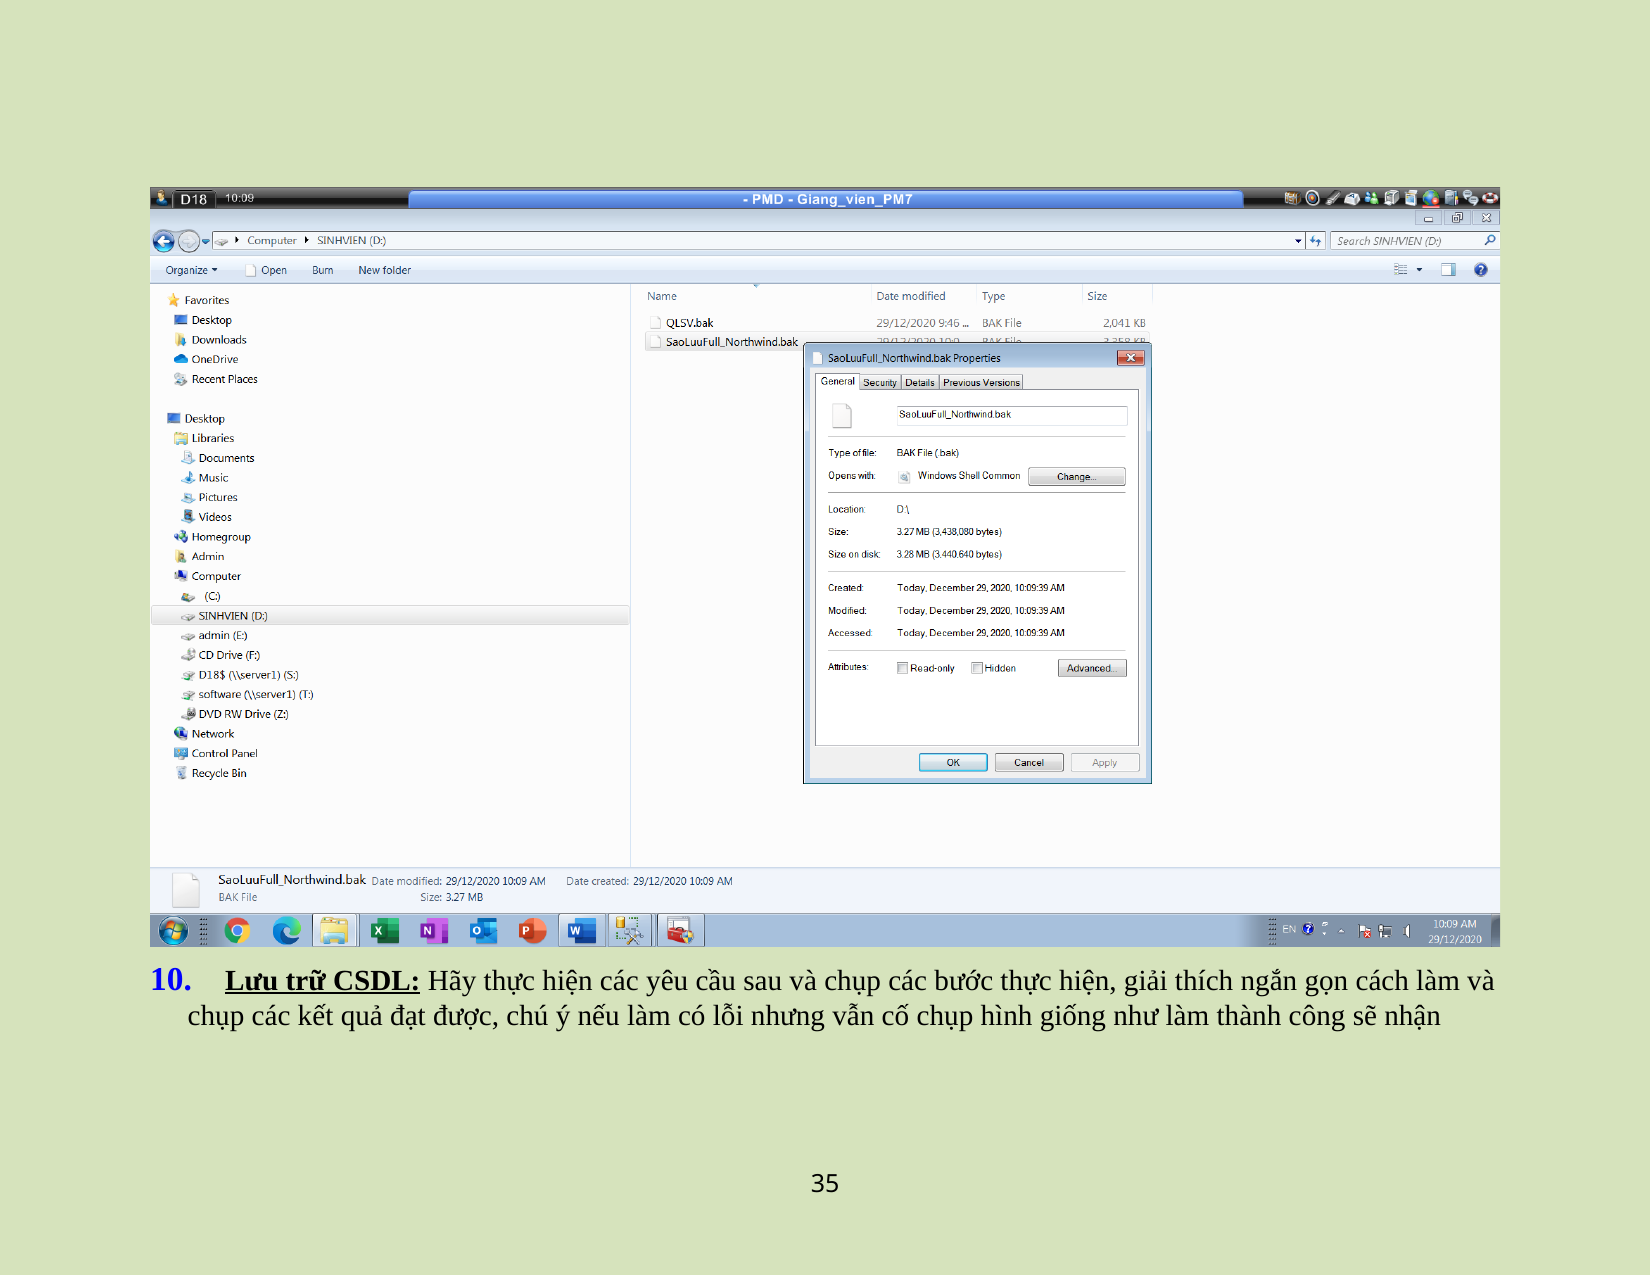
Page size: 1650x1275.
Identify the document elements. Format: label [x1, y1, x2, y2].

list [150, 959, 1500, 1031]
picture [150, 187, 1500, 947]
